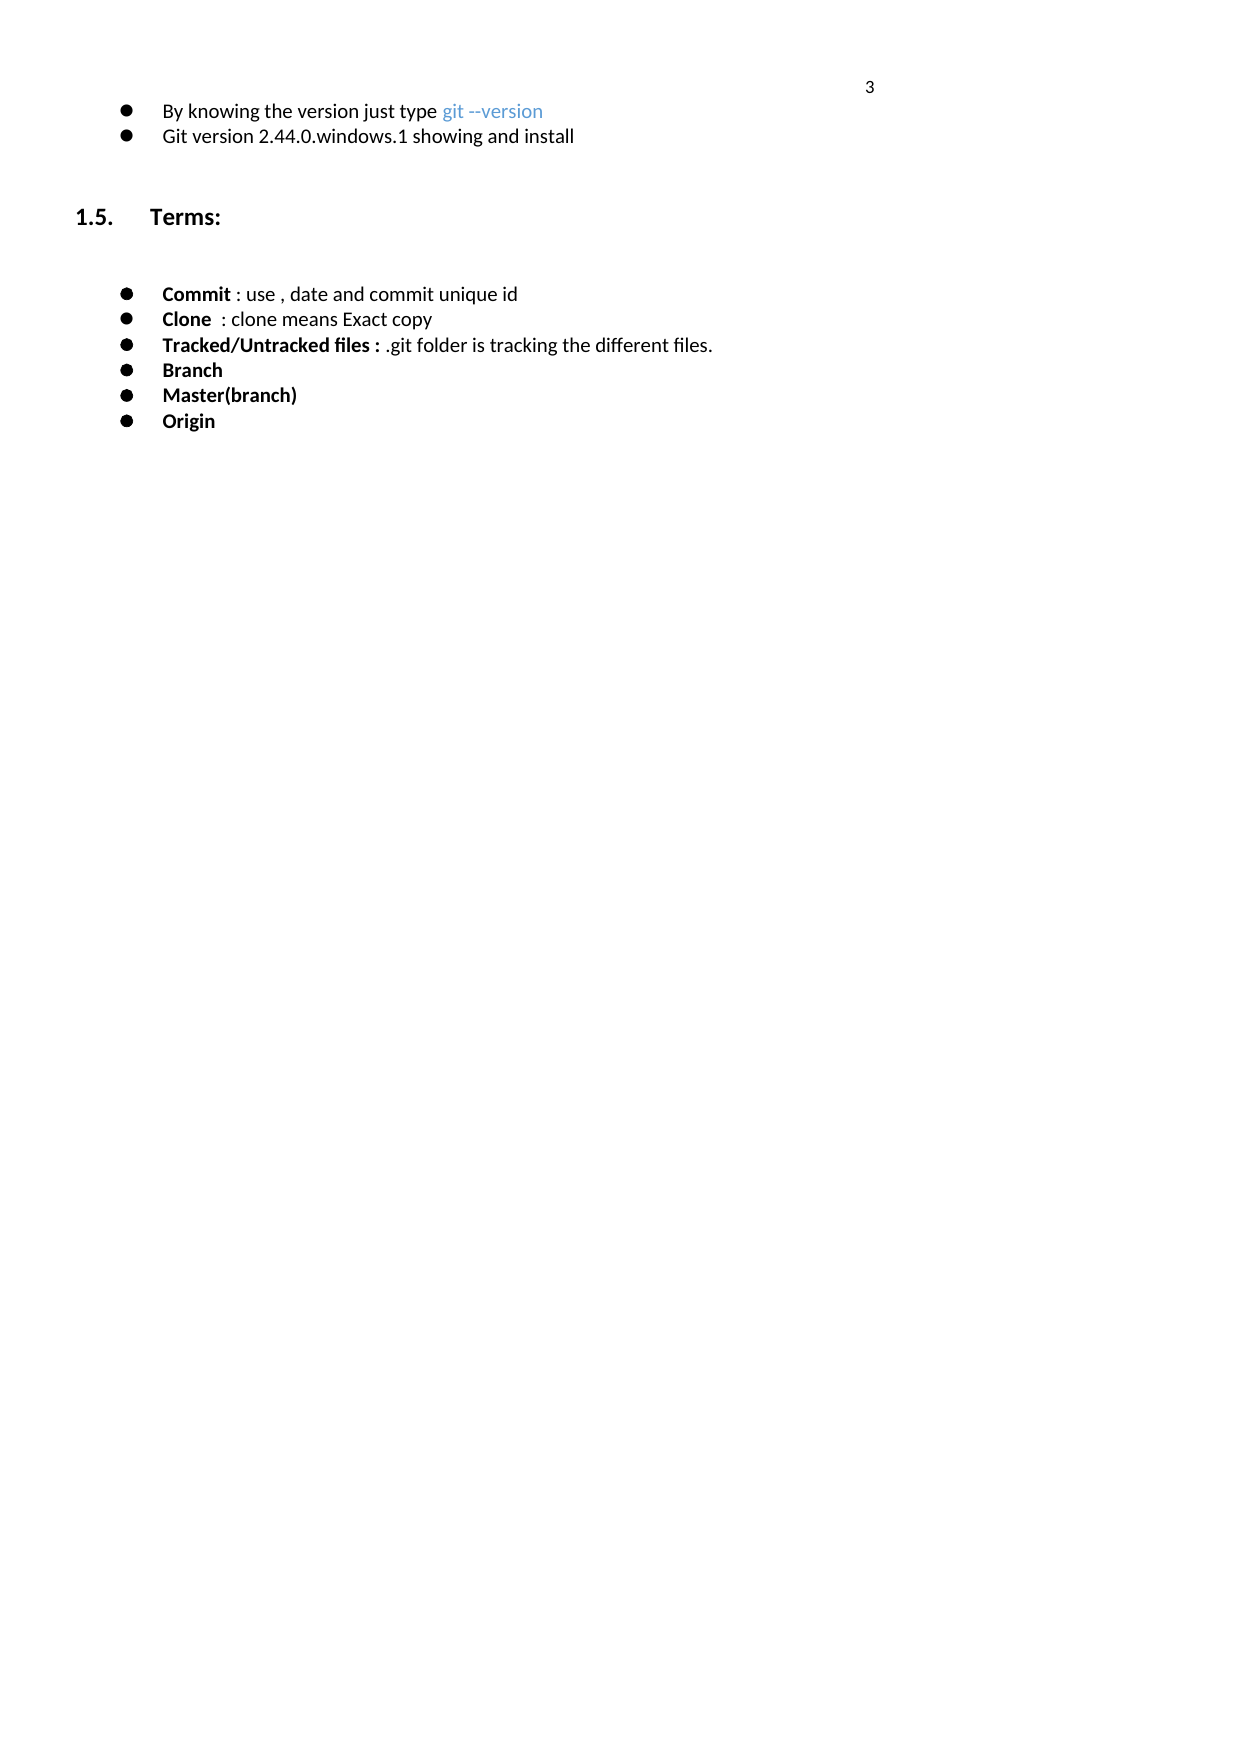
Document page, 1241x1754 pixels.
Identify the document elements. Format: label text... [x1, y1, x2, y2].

list Commit : use , date and commit unique id [119, 281, 1165, 306]
list Origin [119, 408, 1165, 433]
list Git version 2.44.0.windows.1 showing and install [119, 123, 1165, 149]
list Clone : clone means Exact copy [119, 306, 1165, 332]
list Branch [119, 357, 1165, 383]
list Tracked/Untracked files : .git folder is tracking the different files. [119, 332, 1165, 357]
list Master(branch) [119, 383, 1165, 408]
list By knowing the version just type git --version [119, 98, 1165, 123]
subtitle Terms: [75, 201, 1165, 232]
